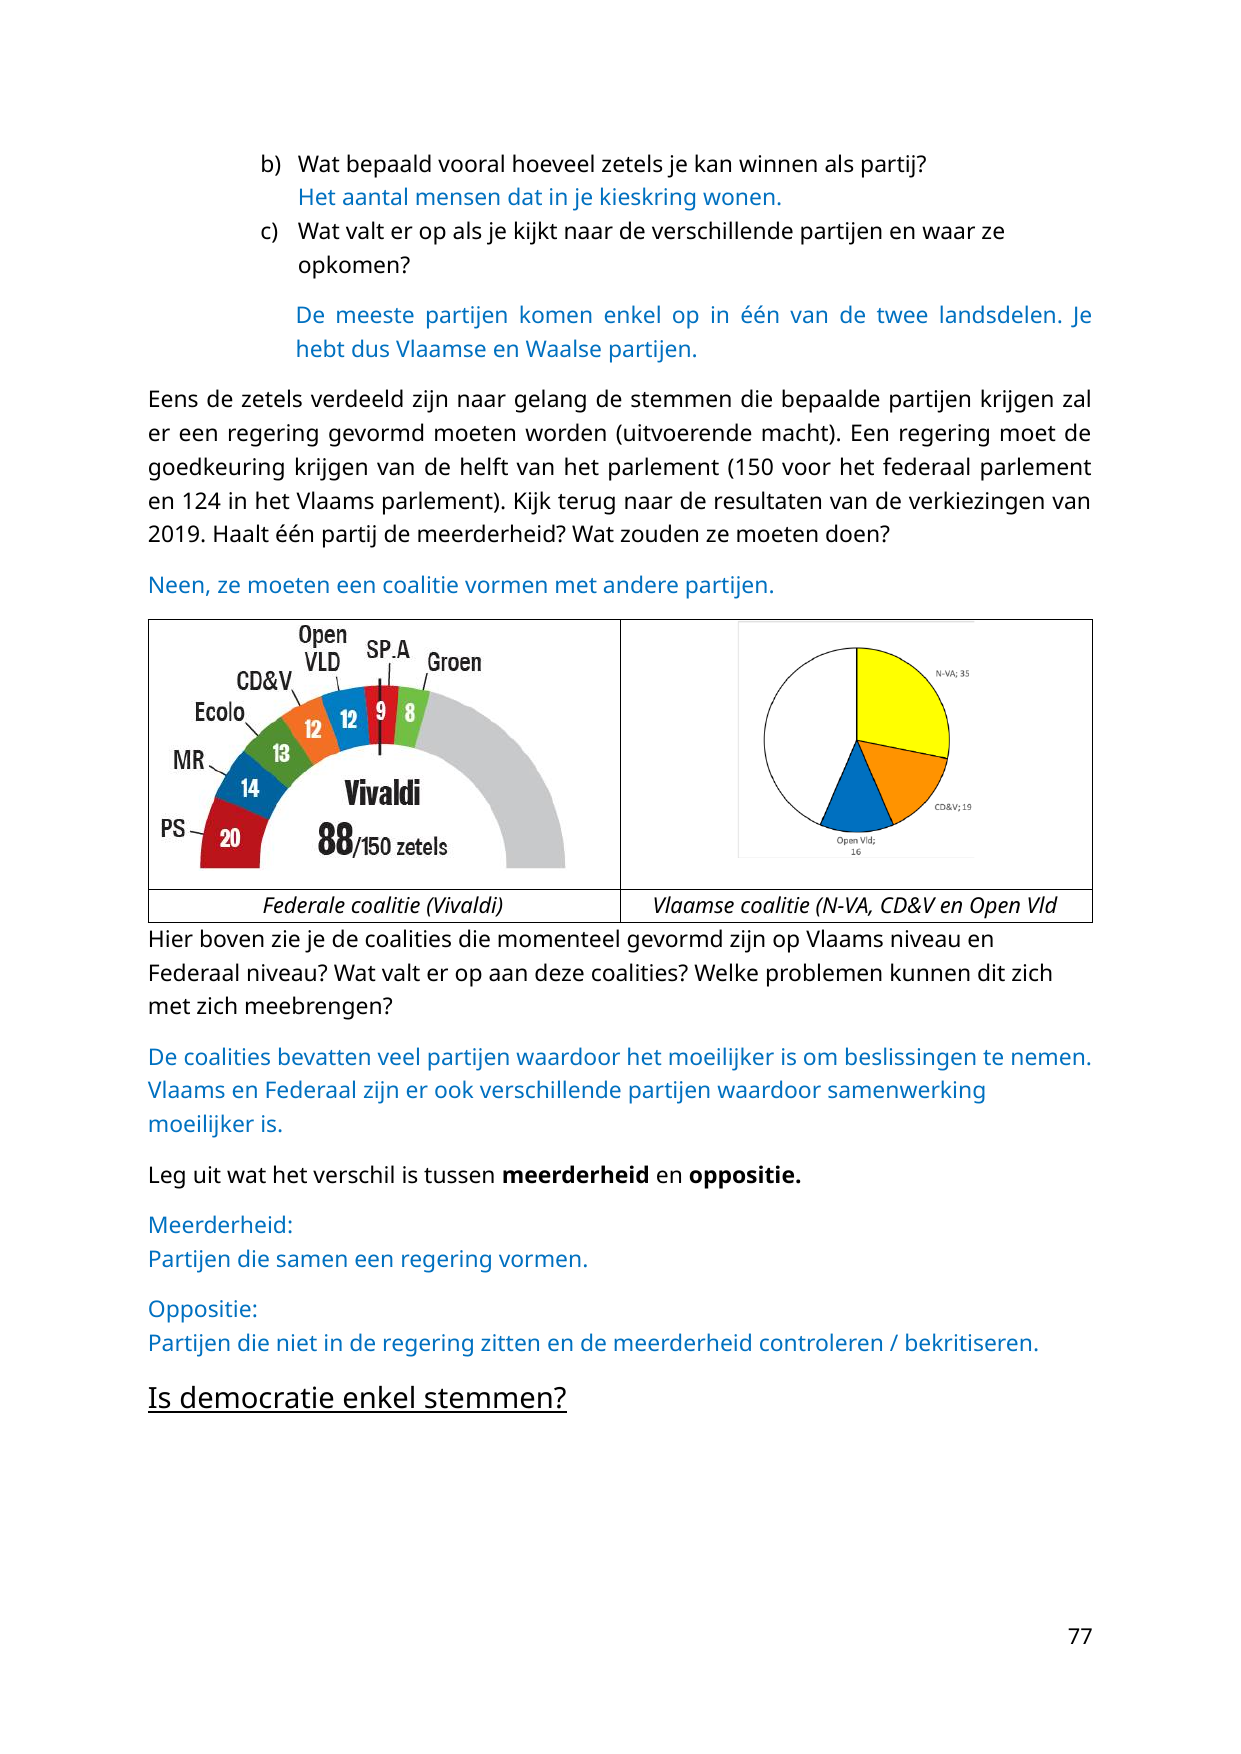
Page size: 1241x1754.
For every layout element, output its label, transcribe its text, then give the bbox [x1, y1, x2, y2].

text Leg uit wat het verschil is tussen meerderheid en oppositie. [148, 1159, 1093, 1190]
picture [159, 620, 570, 871]
list Wat valt er op als je kijkt naar de verschillende partijen en waar ze opkomen? [260, 215, 1093, 280]
list Het aantal mensen dat in je kieskring wonen. [298, 181, 1093, 213]
text Eens de zetels verdeeld zijn naar gelang de stemmen die bepaalde partijen krijgen zal er een regering gevormd moeten worden (uitvoerende macht). Een regering moet de goedkeuring krijgen van de helft van het parlement (150 voor het federaal parlement en 124 in het Vlaams parlement). Kijk terug naar de resultaten van de verkiezingen van 2019. Haalt één partij de meerderheid? Wat zouden ze moeten doen? [148, 383, 1093, 550]
table_header [149, 620, 620, 889]
picture [737, 620, 975, 858]
text De coalities bevatten veel partijen waardoor het moeilijker is om beslissingen te nemen. Vlaams en Federaal zijn er ook verschillende partijen waardoor samenwerking moeilijker is. [148, 1041, 1093, 1139]
text Hier boven zie je de coalities die momenteel gevormd zijn op Vlaams niveau en Federaal niveau? Wat valt er op aan deze coalities? Welke problemen kunnen dit zich met zich meebrengen? [148, 923, 1093, 1022]
text Meerderheid: [148, 1209, 1093, 1240]
text Oppositie: [148, 1293, 1093, 1324]
table_header [621, 620, 1092, 889]
table_cell Vlaamse coalitie (N-VA, CD&V en Open Vld [621, 890, 1092, 922]
text Partijen die niet in de regering zitten en de meerderheid controleren / bekritiseren. [148, 1327, 1093, 1358]
text Partijen die samen een regering vormen. [148, 1243, 1093, 1274]
text Is democratie enkel stemmen? [148, 1377, 1093, 1417]
text Neen, ze moeten een coalitie vormen met andere partijen. [148, 569, 1093, 600]
list Wat bepaald vooral hoeveel zetels je kan winnen als partij? [260, 148, 1093, 179]
text De meeste partijen komen enkel op in één van de twee landsdelen. Je hebt dus Vlaamse en Waalse partijen. [295, 299, 1093, 364]
table_cell Federale coalitie (Vivaldi) [149, 890, 620, 922]
